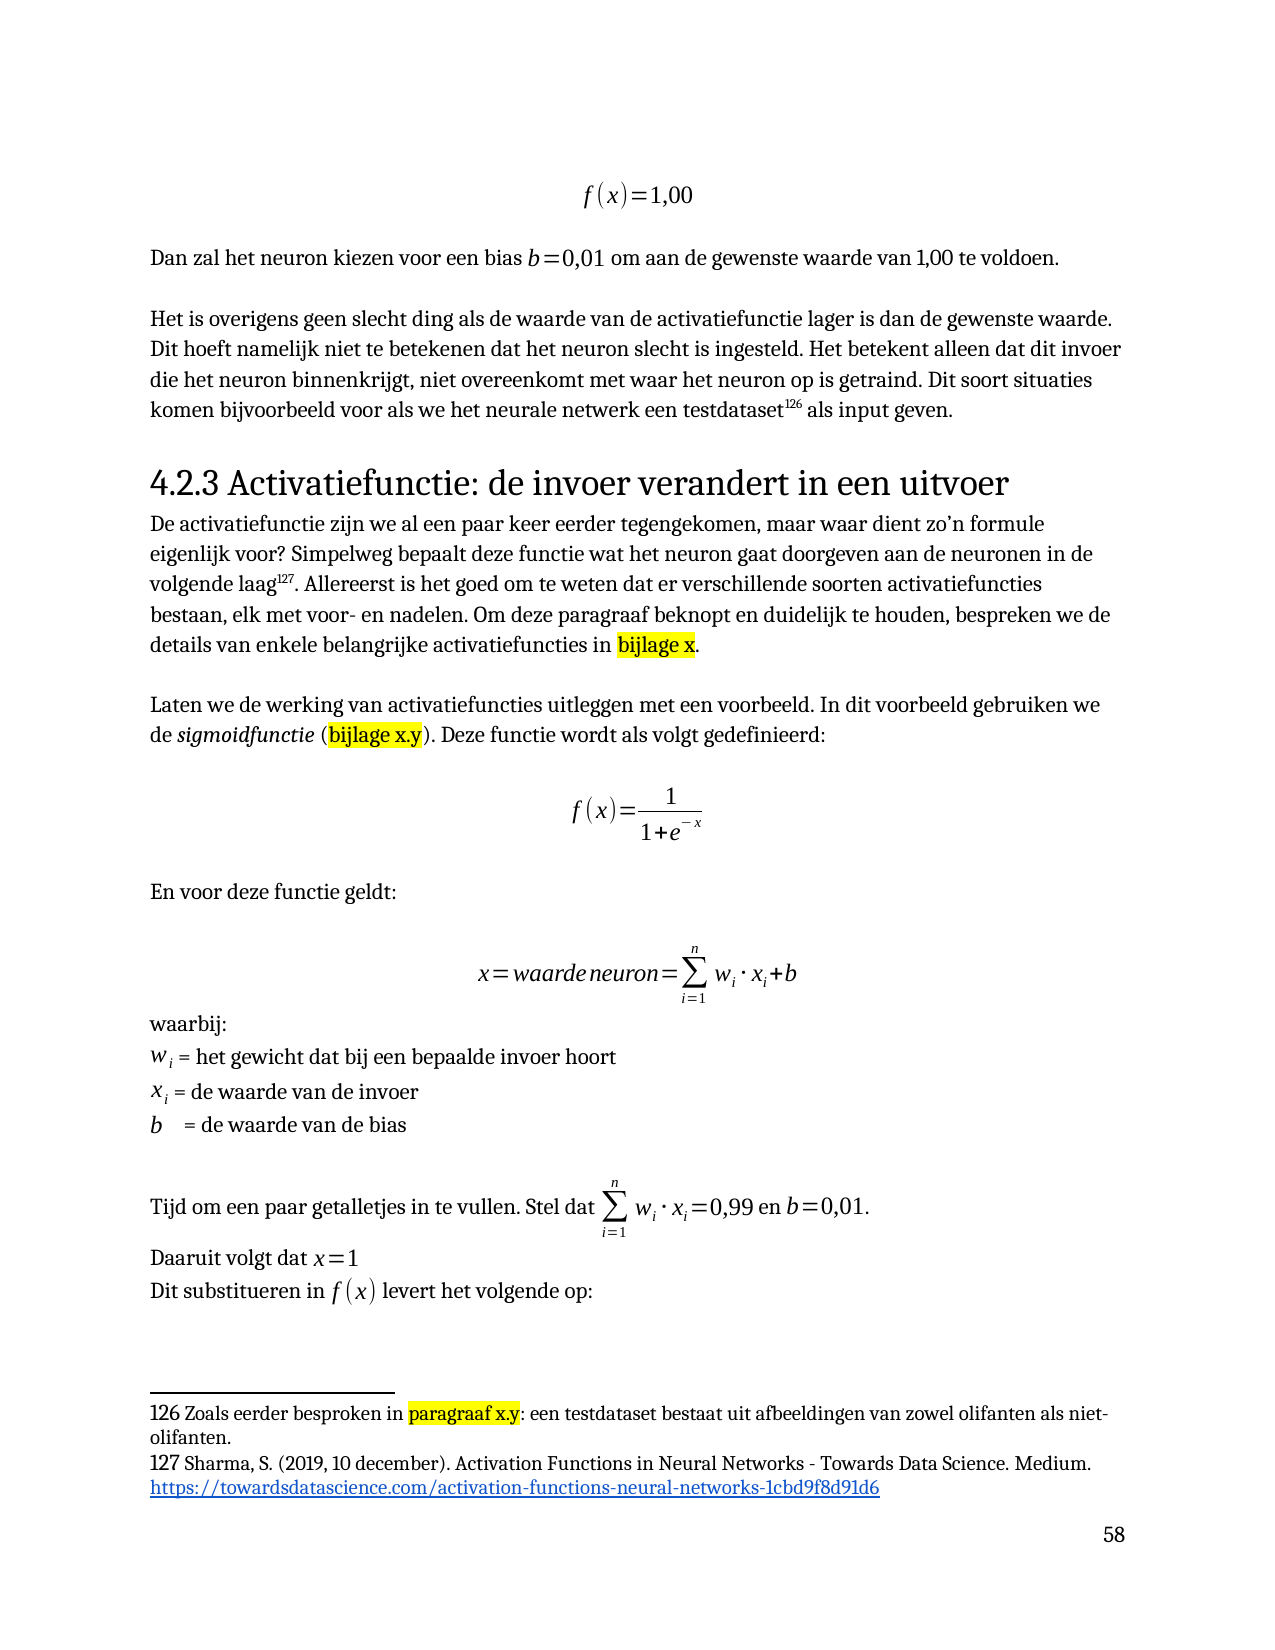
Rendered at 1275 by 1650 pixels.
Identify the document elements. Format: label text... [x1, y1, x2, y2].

text = de waarde van de bias [150, 1111, 1125, 1139]
text Dit substitueren in levert het volgende op: [150, 1276, 1125, 1306]
subtitle 4.2.3 Activatiefunctie: de invoer verandert in een uitvoer [150, 461, 1125, 504]
text De activatiefunctie zijn we al een paar keer eerder tegengekomen, maar waar dient zo’n formule eigenlijk voor? Simpelweg bepaalt deze functie wat het neuron gaat doorgeven aan de neuronen in de volgende laag. Allereerst is het goed om te weten dat er verschillende soorten activatiefuncties bestaan, elk met voor- en nadelen. Om deze paragraaf beknopt en duidelijk te houden, bespreken we de details van enkele belangrijke activatiefuncties in bijlage x. [150, 511, 1125, 658]
text waarbij: [150, 1011, 1125, 1037]
text Tijd om een paar getalletjes in te vullen. Stel dat en . Daaruit volgt dat [150, 1173, 1125, 1272]
text Laten we de werking van activatiefuncties uitleggen met een voorbeeld. In dit voorbeeld gebruiken we de sigmoidfunctie (bijlage x.y). Deze functie wordt als volgt gedefinieerd: [150, 692, 1125, 748]
text En voor deze functie geldt: [150, 879, 1125, 906]
text Het is overigens geen slecht ding als de waarde van de activatiefunctie lager is dan de gewenste waarde. Dit hoeft namelijk niet te betekenen dat het neuron slecht is ingesteld. Het betekent alleen dat dit invoer die het neuron binnenkrijgt, niet overeenkomt met waar het neuron op is getraind. Dit soort situaties komen bijvoorbeeld voor als we het neurale netwerk een testdataset als input geven. [150, 306, 1125, 423]
text = de waarde van de invoer [150, 1076, 1125, 1107]
text = het gewicht dat bij een bepaalde invoer hoort [150, 1041, 1125, 1072]
text Dan zal het neuron kiezen voor een bias om aan de gewenste waarde van 1,00 te voldoen. [150, 244, 1125, 272]
